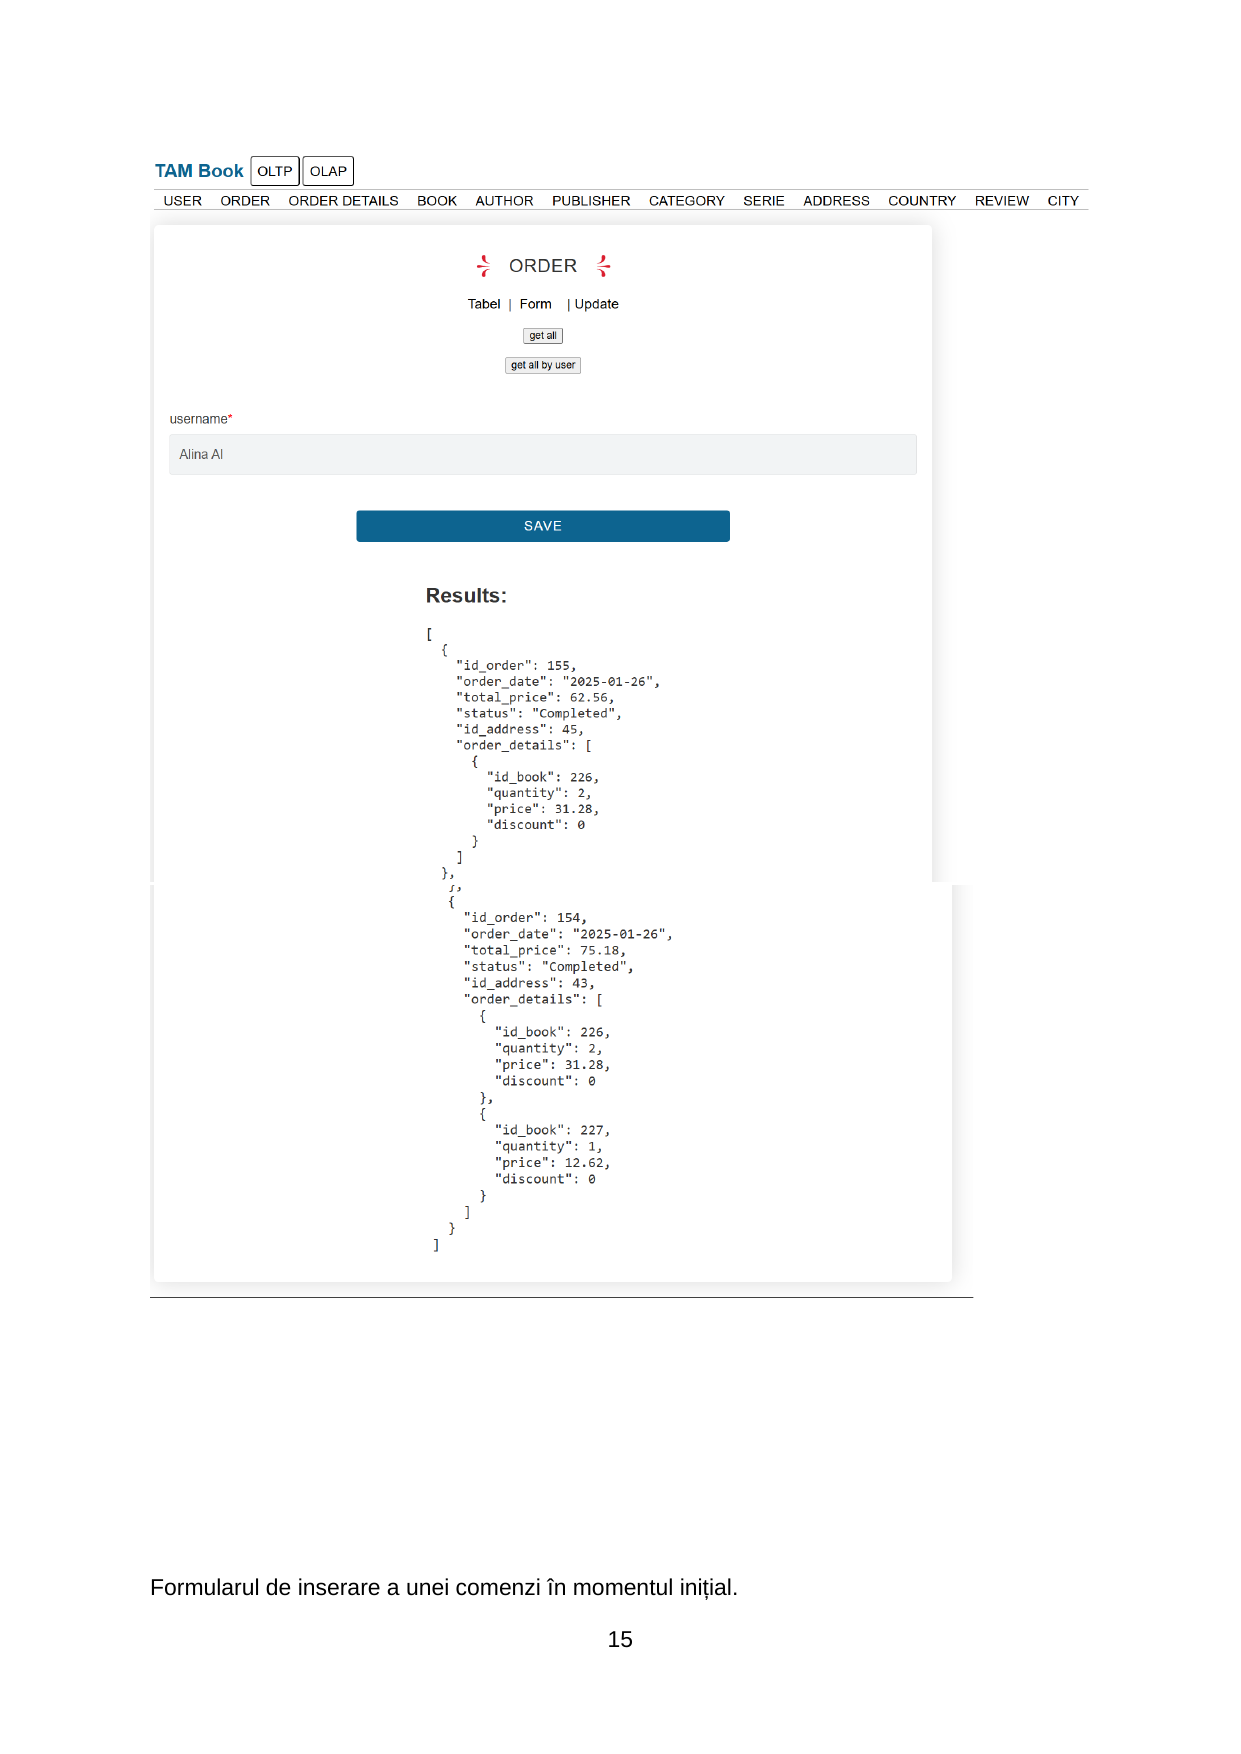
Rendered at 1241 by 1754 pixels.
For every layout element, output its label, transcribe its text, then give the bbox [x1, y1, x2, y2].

picture [150, 885, 974, 1298]
picture [150, 150, 1091, 882]
text Formularul de inserare a unei comenzi în momentul inițial. [150, 1573, 1090, 1600]
